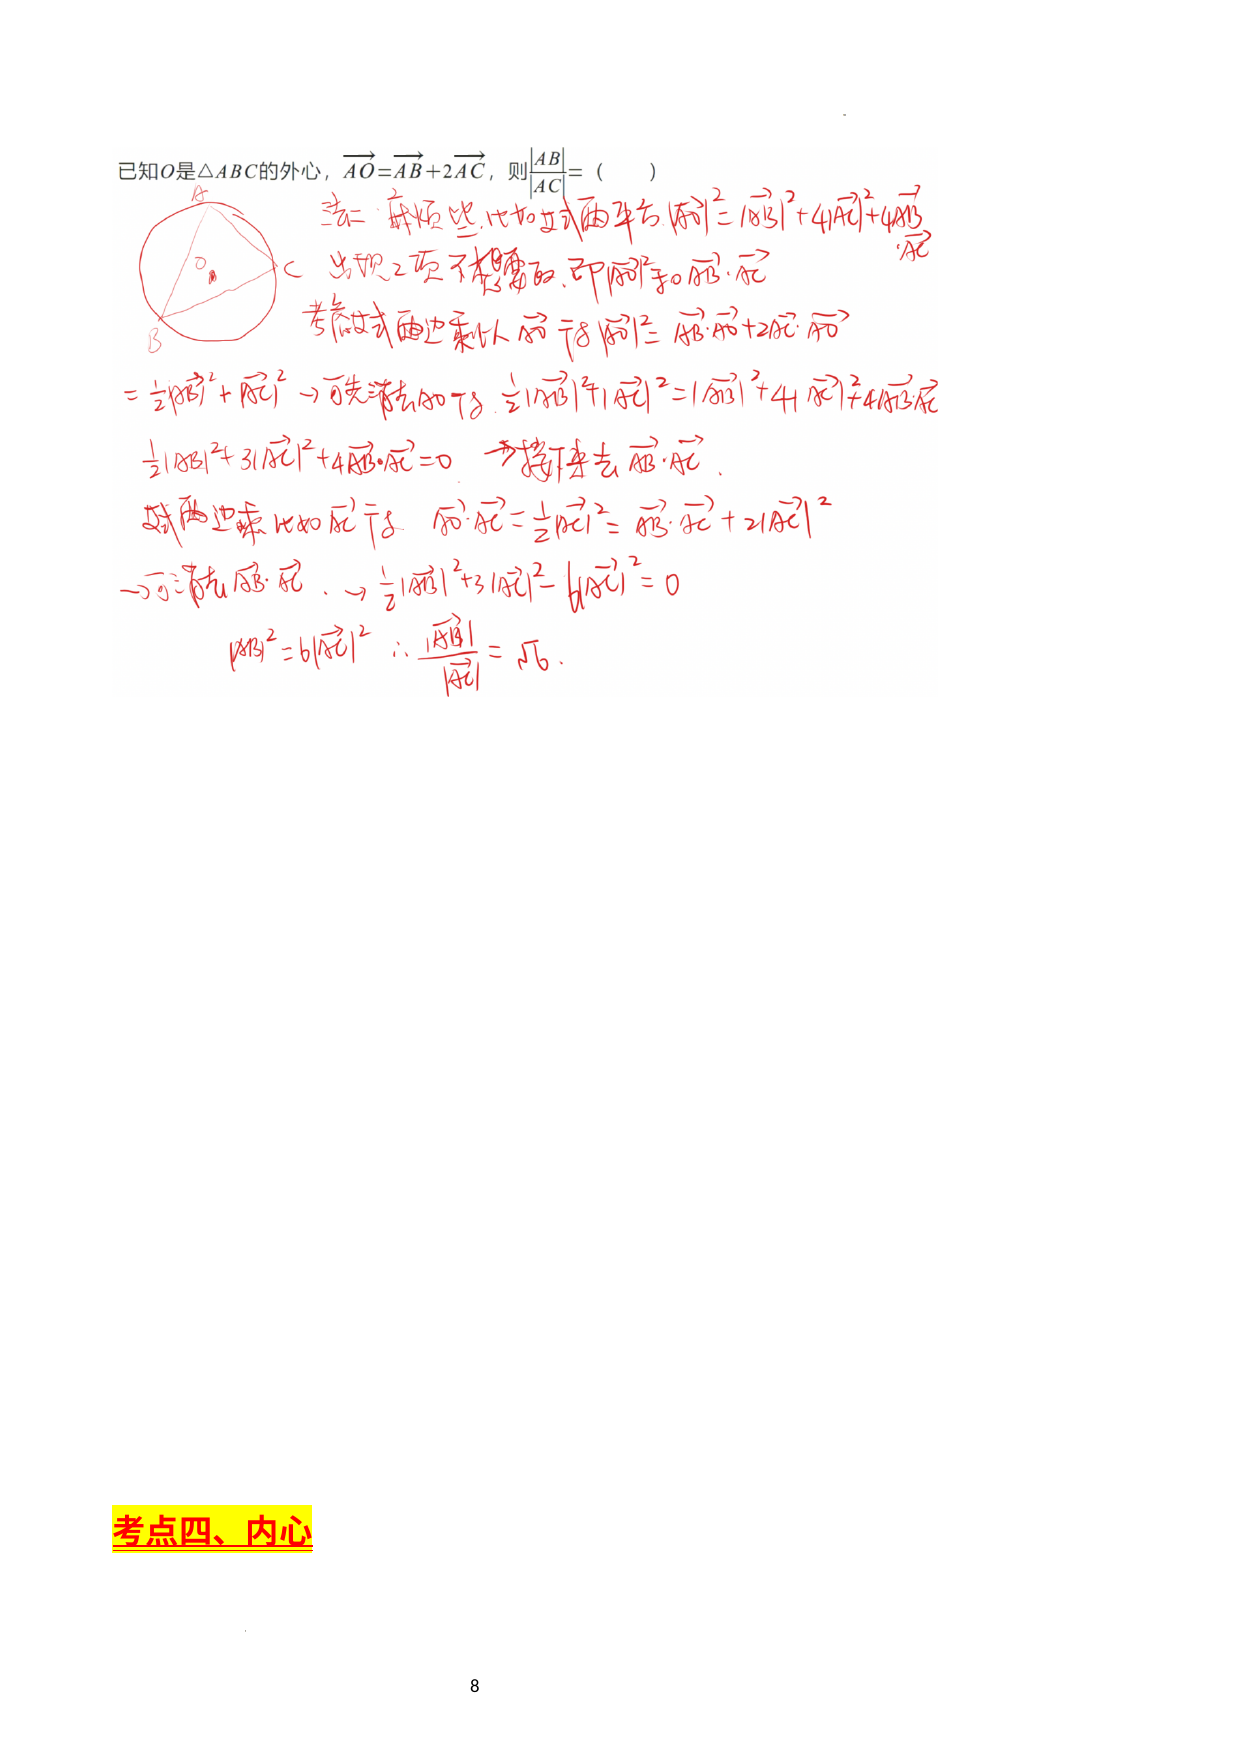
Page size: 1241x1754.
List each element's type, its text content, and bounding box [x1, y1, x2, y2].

text 考点四、内心 [112, 1504, 1128, 1553]
picture [112, 147, 938, 697]
